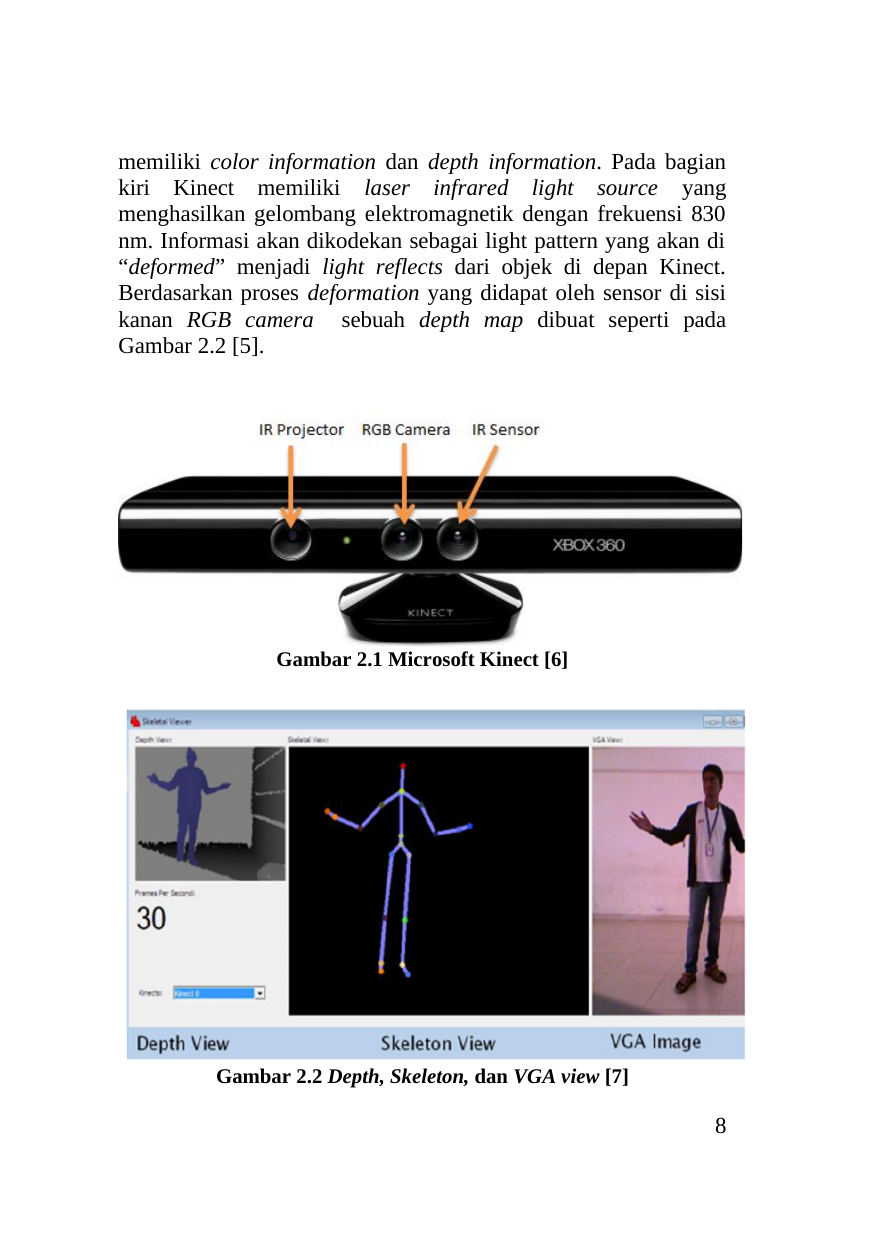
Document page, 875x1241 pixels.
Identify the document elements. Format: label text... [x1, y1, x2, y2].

picture [118, 697, 752, 1065]
list Gambar 2.1 Microsoft Kinect [6] [118, 647, 726, 671]
list Gambar 2.2 Depth, Skeleton, dan VGA view [7] [118, 1065, 726, 1088]
picture [118, 409, 743, 647]
